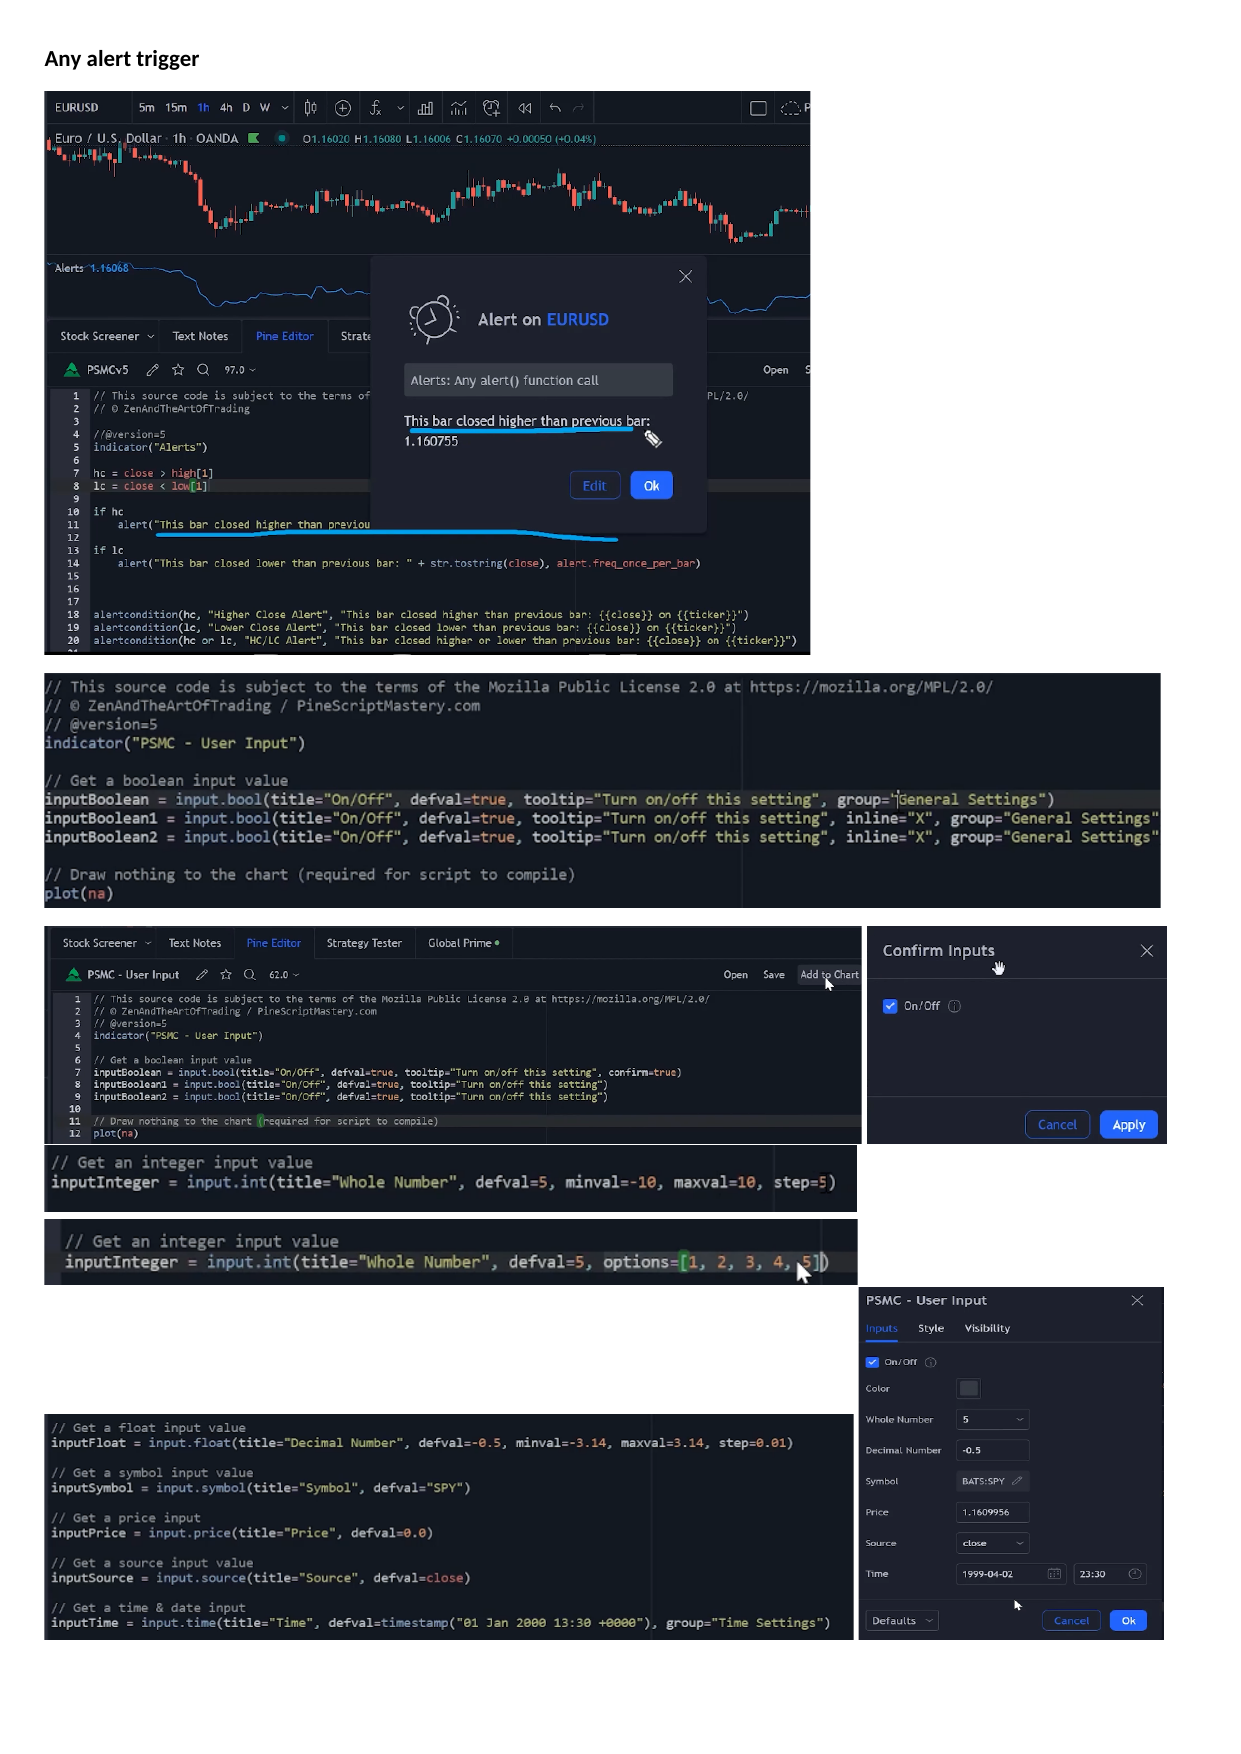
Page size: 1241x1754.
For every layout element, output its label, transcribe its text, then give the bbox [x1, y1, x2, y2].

picture [858, 1287, 1164, 1640]
picture [44, 1145, 857, 1212]
picture [44, 1219, 858, 1285]
picture [44, 926, 862, 1144]
picture [44, 1414, 854, 1640]
text Any alert trigger [44, 44, 1181, 72]
picture [867, 926, 1167, 1144]
picture [44, 91, 811, 655]
picture [44, 673, 1161, 908]
